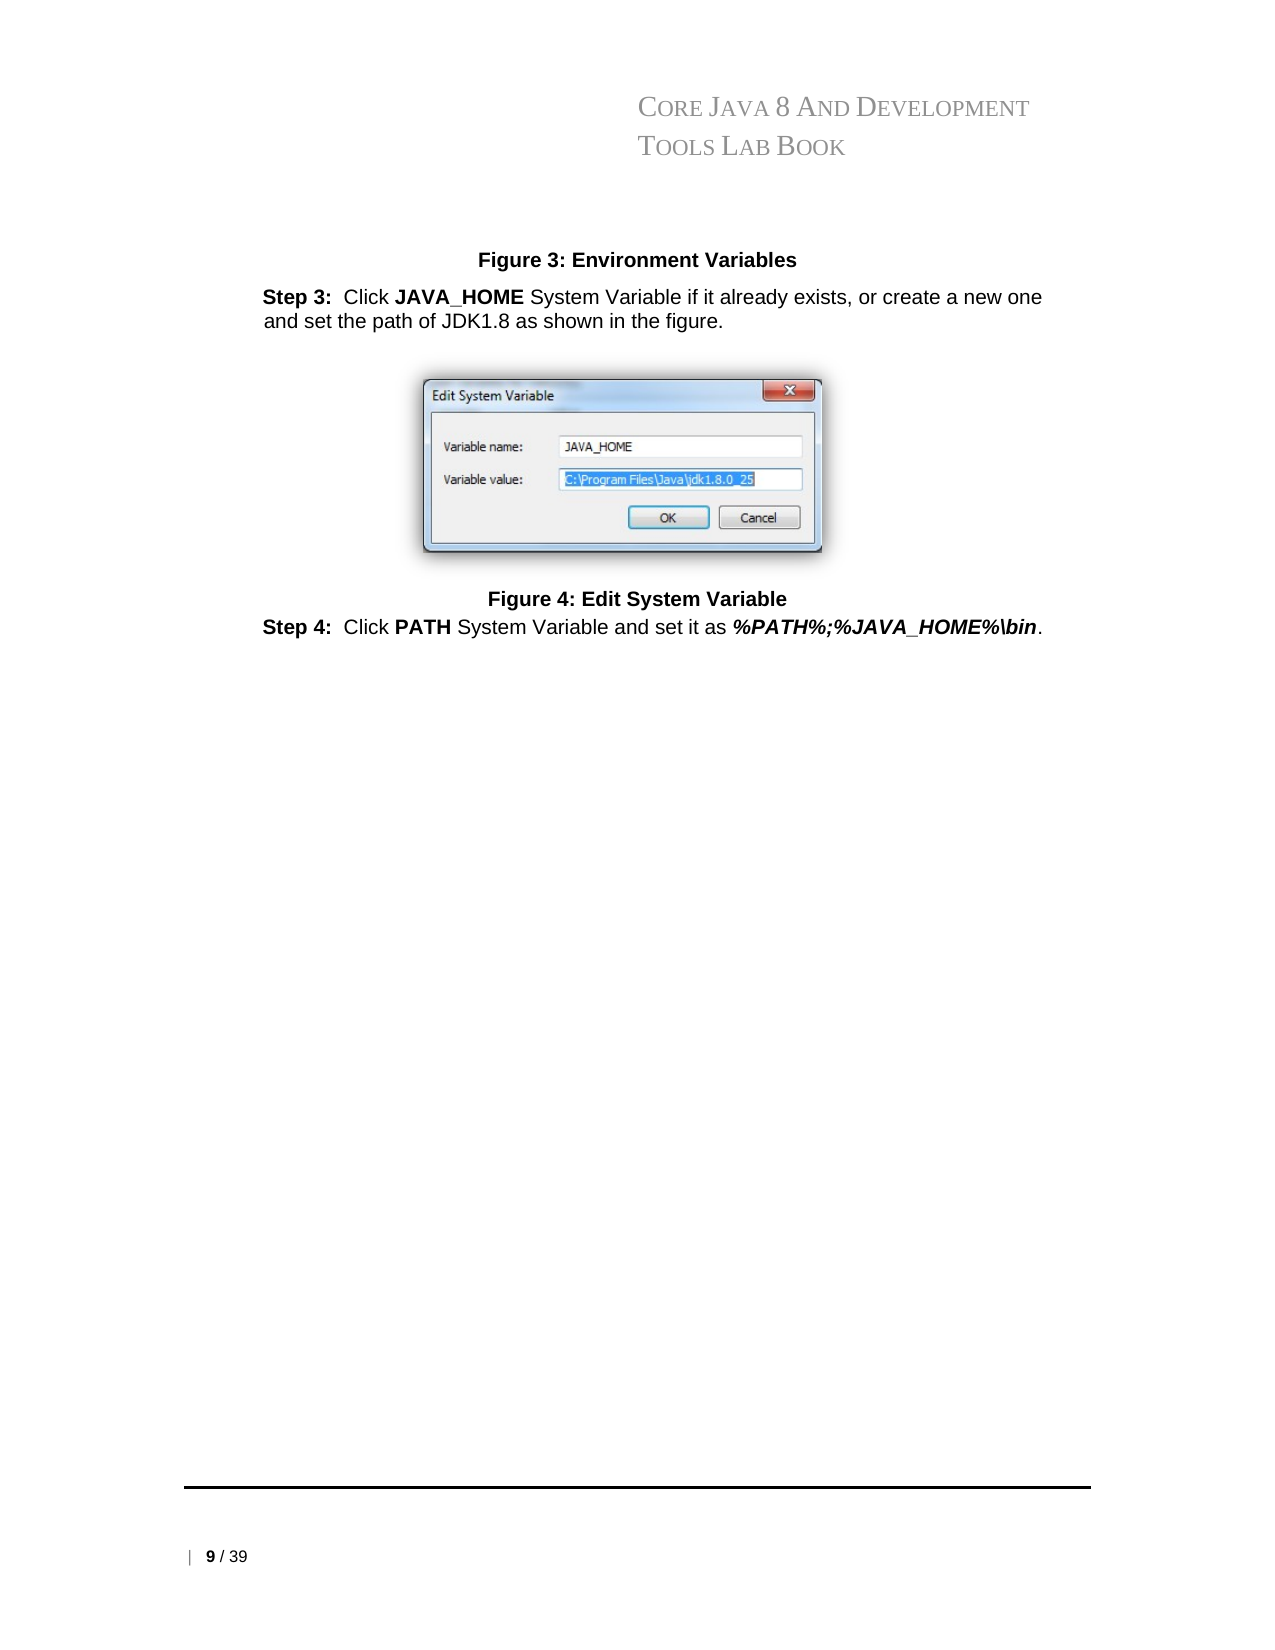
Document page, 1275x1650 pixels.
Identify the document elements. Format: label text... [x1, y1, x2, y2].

subtitle Figure 3: Environment Variables [188, 248, 1087, 272]
subtitle Figure 4: Edit System Variable [188, 587, 1087, 611]
text Step 4: Click PATH System Variable and set it as %PATH%;%JAVA_HOME%\bin. [262, 614, 1064, 638]
text Step 3: Click JAVA_HOME System Variable if it already exists, or create a new one and set the path of JDK1.8 as shown in the figure. [262, 284, 1064, 333]
picture [391, 348, 853, 584]
